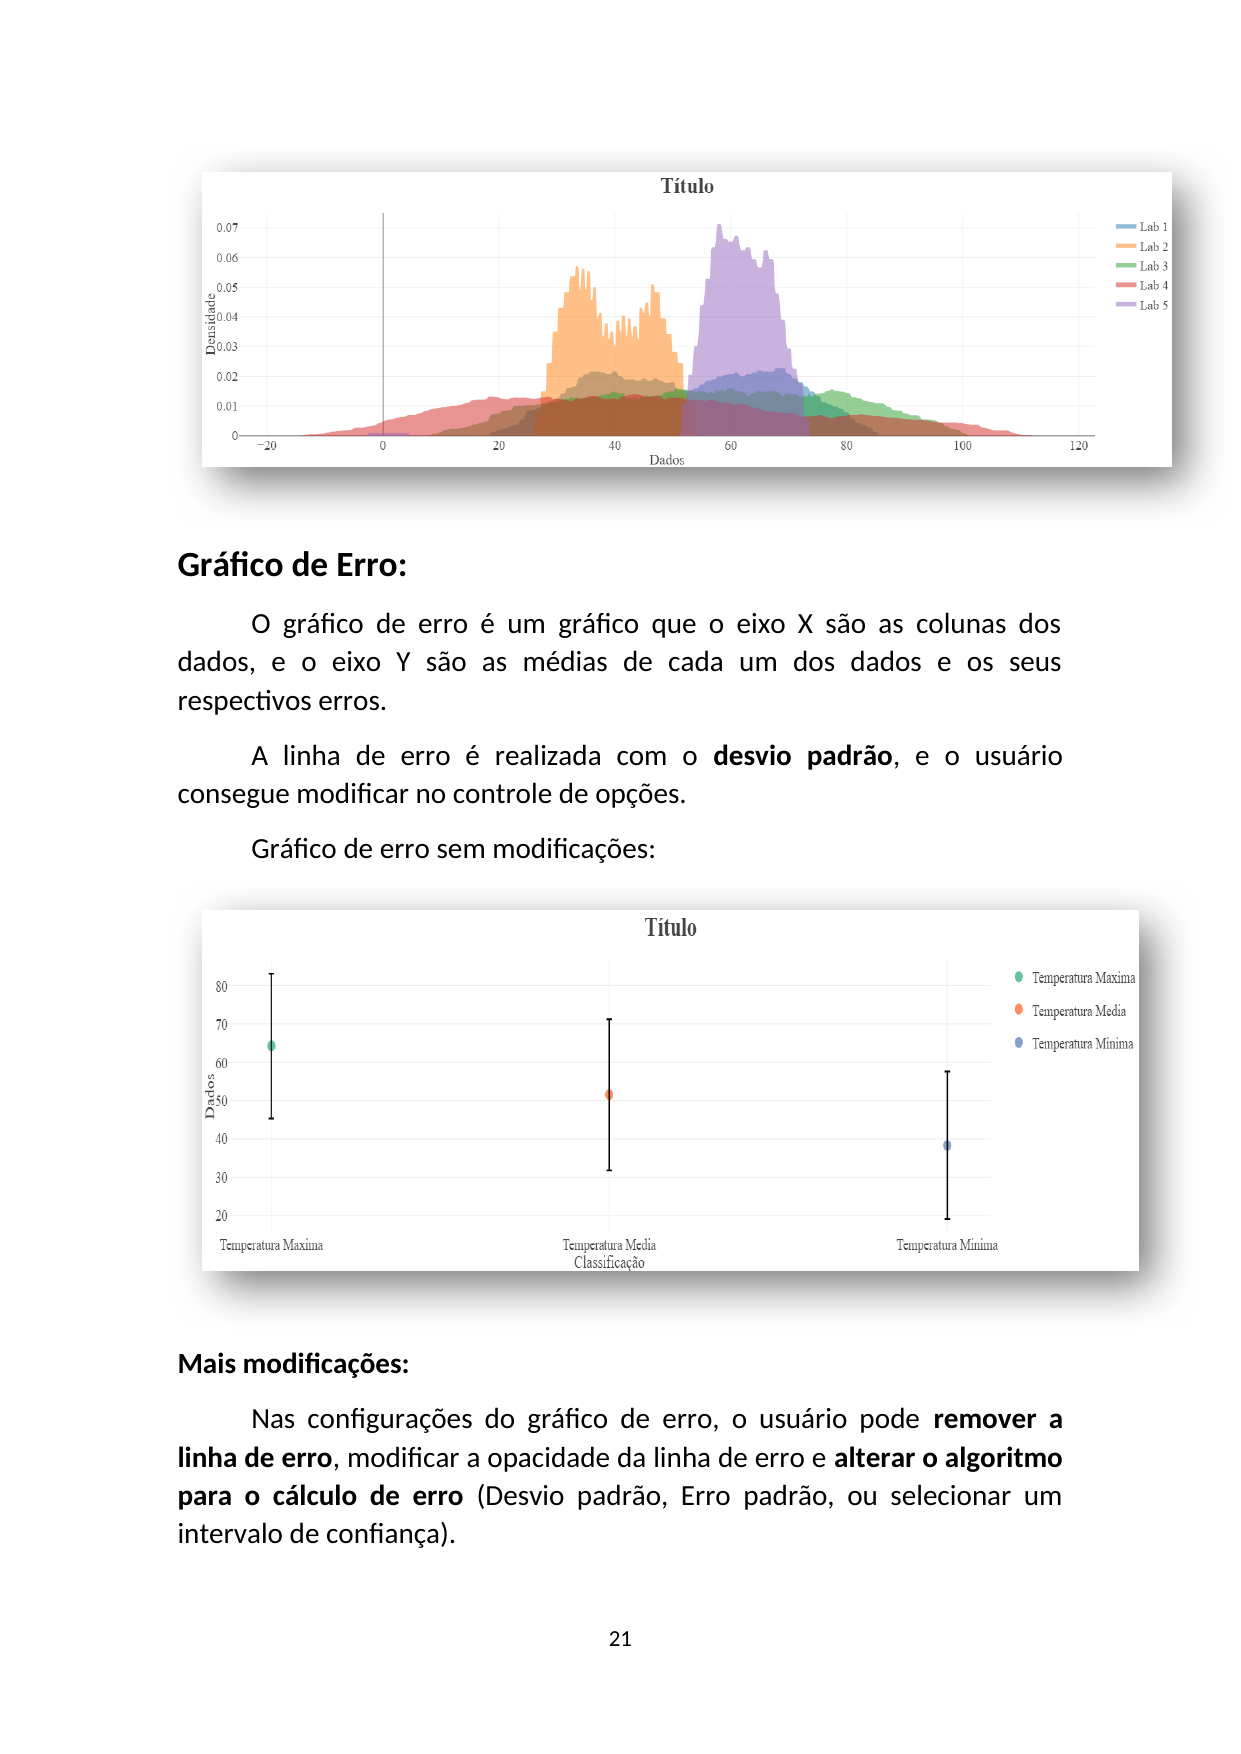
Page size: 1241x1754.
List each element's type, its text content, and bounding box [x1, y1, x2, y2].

picture [202, 172, 1172, 467]
text Gráfico de Erro: [177, 542, 1063, 585]
text A linha de erro é realizada com o desvio padrão, e o usuário consegue modificar no controle de opções. [177, 737, 1063, 811]
text Nas configurações do gráfico de erro, o usuário pode remover a linha de erro, modificar a opacidade da linha de erro e alterar o algoritmo para o cálculo de erro (Desvio padrão, Erro padrão, ou selecionar um intervalo de confiança). [177, 1400, 1063, 1551]
text Mais modificações: [177, 1345, 1063, 1381]
text O gráfico de erro é um gráfico que o eixo X são as colunas dos dados, e o eixo Y são as médias de cada um dos dados e os seus respectivos erros. [177, 605, 1063, 717]
text Gráfico de erro sem modificações: [177, 830, 1063, 866]
picture [202, 910, 1139, 1271]
